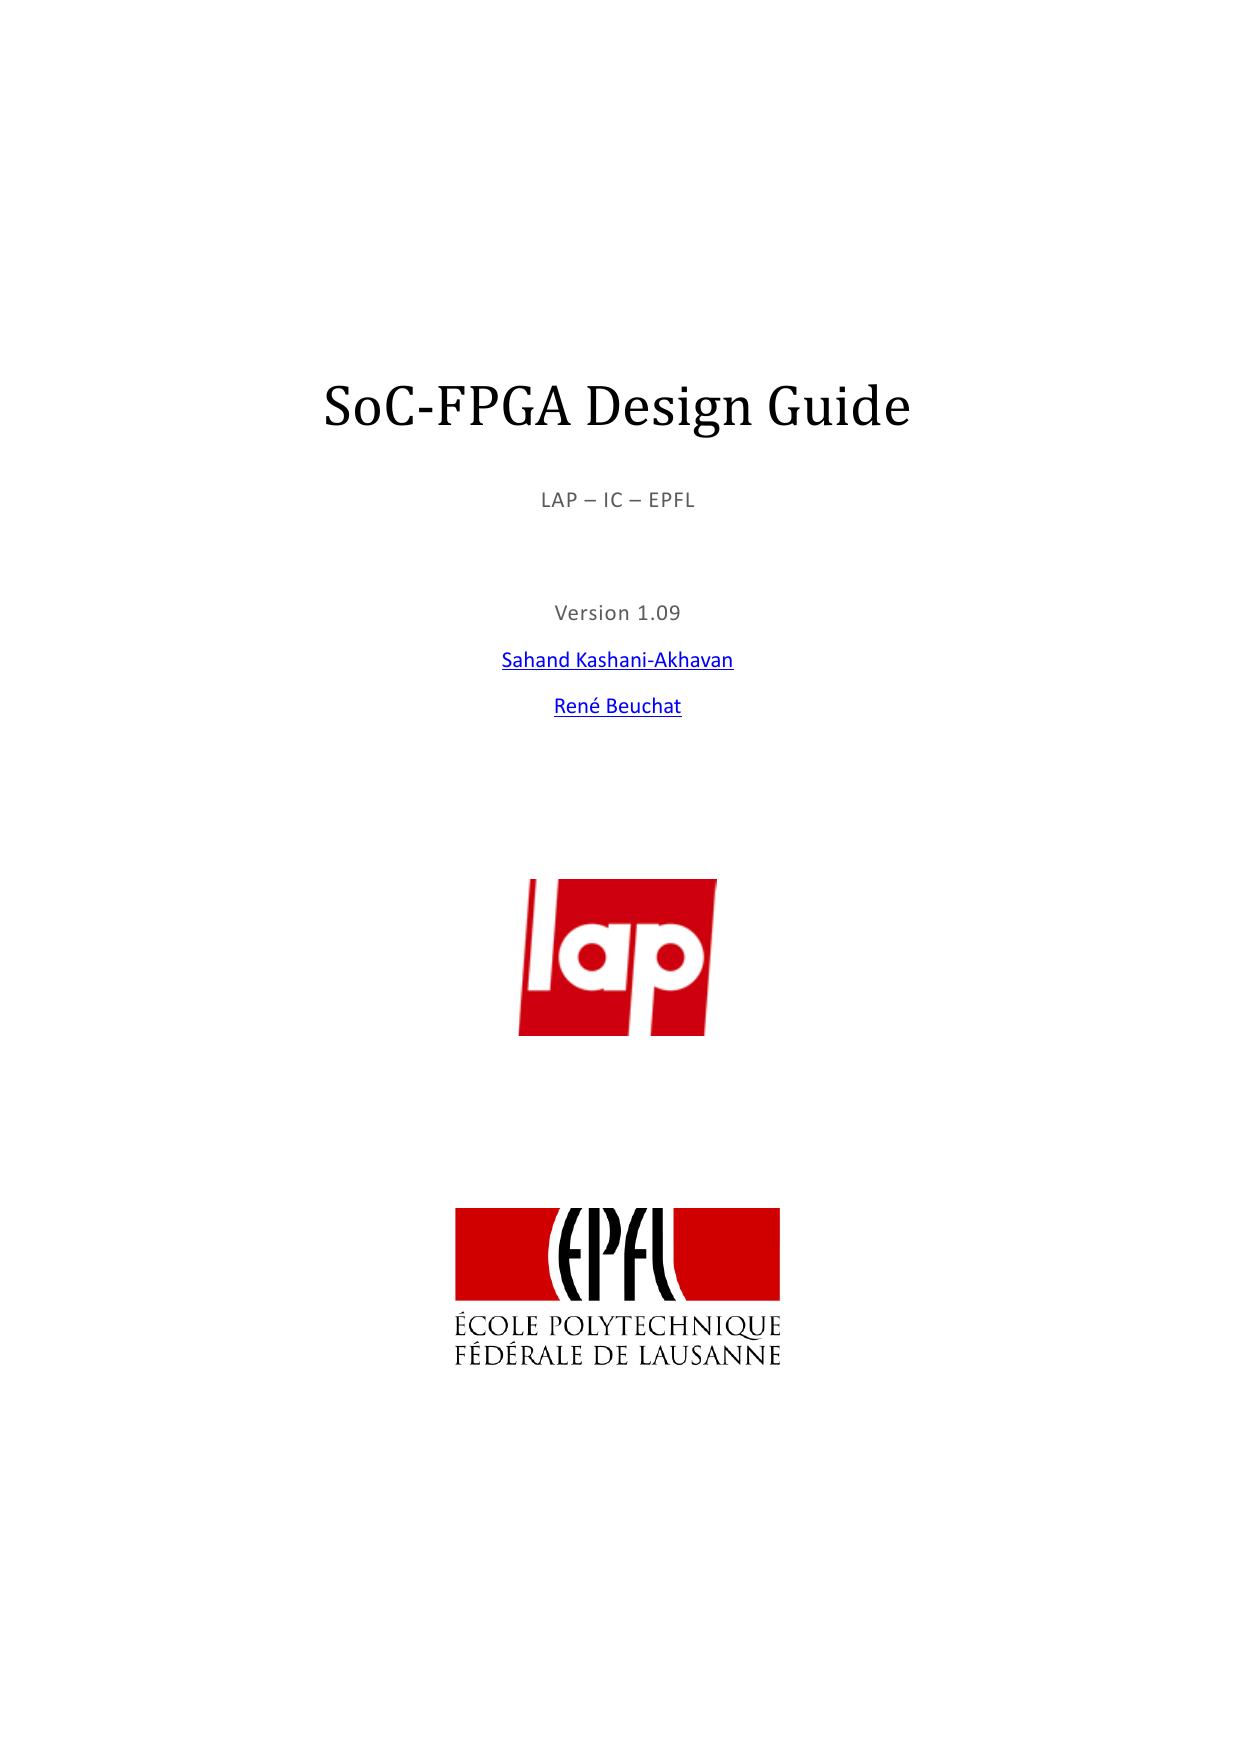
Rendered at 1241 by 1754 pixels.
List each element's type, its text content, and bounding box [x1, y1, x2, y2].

picture [518, 879, 717, 1036]
text Sahand Kashani-Akhavan [103, 645, 1132, 673]
subtitle LAP – IC – EPFL [103, 485, 1132, 513]
picture [440, 1195, 795, 1378]
subtitle Version 1.09 [103, 598, 1132, 626]
title SoC-FPGA Design Guide [103, 369, 1132, 438]
text René Beuchat [103, 692, 1132, 720]
